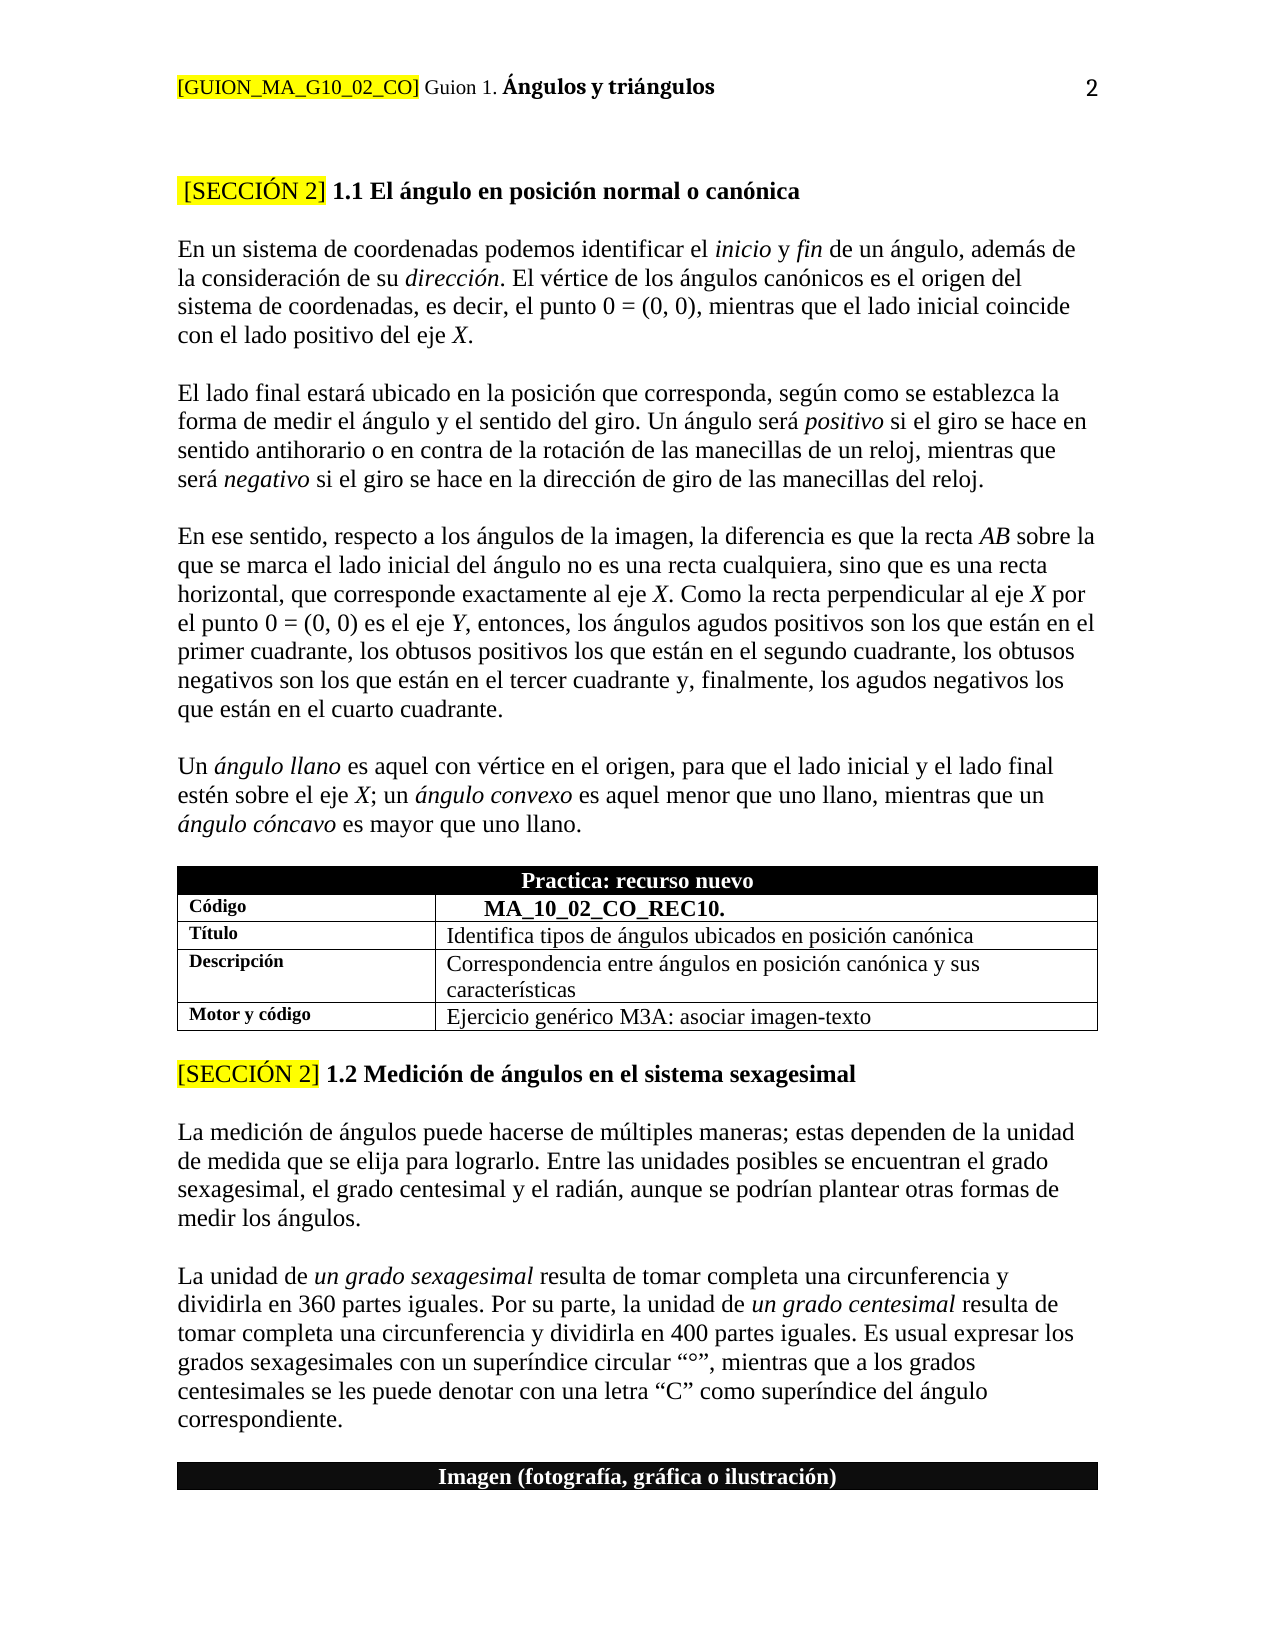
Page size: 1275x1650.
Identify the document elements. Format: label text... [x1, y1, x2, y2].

table_cell Motor y código [178, 1003, 435, 1030]
table_cell Correspondencia entre ángulos en posición canónica y sus características [436, 950, 1097, 1002]
text Un ángulo llano es aquel con vértice en el origen, para que el lado inicial y el lado final estén sobre el eje X; un ángulo convexo es aquel menor que uno llano, mientras que un ángulo cóncavo es mayor que uno llano. [177, 751, 1098, 838]
table_header Practica: recurso nuevo [178, 868, 1097, 894]
table_cell Título [178, 922, 435, 948]
text [SECCIÓN 2] 1.1 El ángulo en posición normal o canónica [326, 176, 1098, 205]
table_header Imagen (fotografía, gráfica o ilustración) [178, 1463, 1097, 1489]
table_cell Código [178, 895, 435, 921]
table_cell Identifica tipos de ángulos ubicados en posición canónica [436, 922, 1097, 948]
text El lado final estará ubicado en la posición que corresponda, según como se establezca la forma de medir el ángulo y el sentido del giro. Un ángulo será positivo si el giro se hace en sentido antihorario o en contra de la rotación de las manecillas de un reloj, mientras que será negativo si el giro se hace en la dirección de giro de las manecillas del reloj. [177, 378, 1098, 493]
text En ese sentido, respecto a los ángulos de la imagen, la diferencia es que la recta AB sobre la que se marca el lado inicial del ángulo no es una recta cualquiera, sino que es una recta horizontal, que corresponde exactamente al eje X. Como la recta perpendicular al eje X por el punto 0 = (0, 0) es el eje Y, entonces, los ángulos agudos positivos son los que están en el primer cuadrante, los obtusos positivos los que están en el segundo cuadrante, los obtusos negativos son los que están en el tercer cuadrante y, finalmente, los agudos negativos los que están en el cuarto cuadrante. [177, 521, 1098, 723]
text [SECCIÓN 2] 1.2 Medición de ángulos en el sistema sexagesimal [177, 1059, 1098, 1088]
text La unidad de un grado sexagesimal resulta de tomar completa una circunferencia y dividirla en 360 partes iguales. Por su parte, la unidad de un grado centesimal resulta de tomar completa una circunferencia y dividirla en 400 partes iguales. Es usual expresar los grados sexagesimales con un superíndice circular “°”, mientras que a los grados centesimales se les puede denotar con una letra “C” como superíndice del ángulo correspondiente. [177, 1261, 1098, 1433]
table_cell Ejercicio genérico M3A: asociar imagen-texto [436, 1003, 1097, 1030]
text En un sistema de coordenadas podemos identificar el inicio y fin de un ángulo, además de la consideración de su dirección. El vértice de los ángulos canónicos es el origen del sistema de coordenadas, es decir, el punto 0 = (0, 0), mientras que el lado inicial coincide con el lado positivo del eje X. [177, 234, 1098, 349]
table_cell [436, 895, 1097, 921]
text La medición de ángulos puede hacerse de múltiples maneras; estas dependen de la unidad de medida que se elija para lograrlo. Entre las unidades posibles se encuentran el grado sexagesimal, el grado centesimal y el radián, aunque se podrían plantear otras formas de medir los ángulos. [177, 1117, 1098, 1232]
table_cell Descripción [178, 950, 435, 1002]
